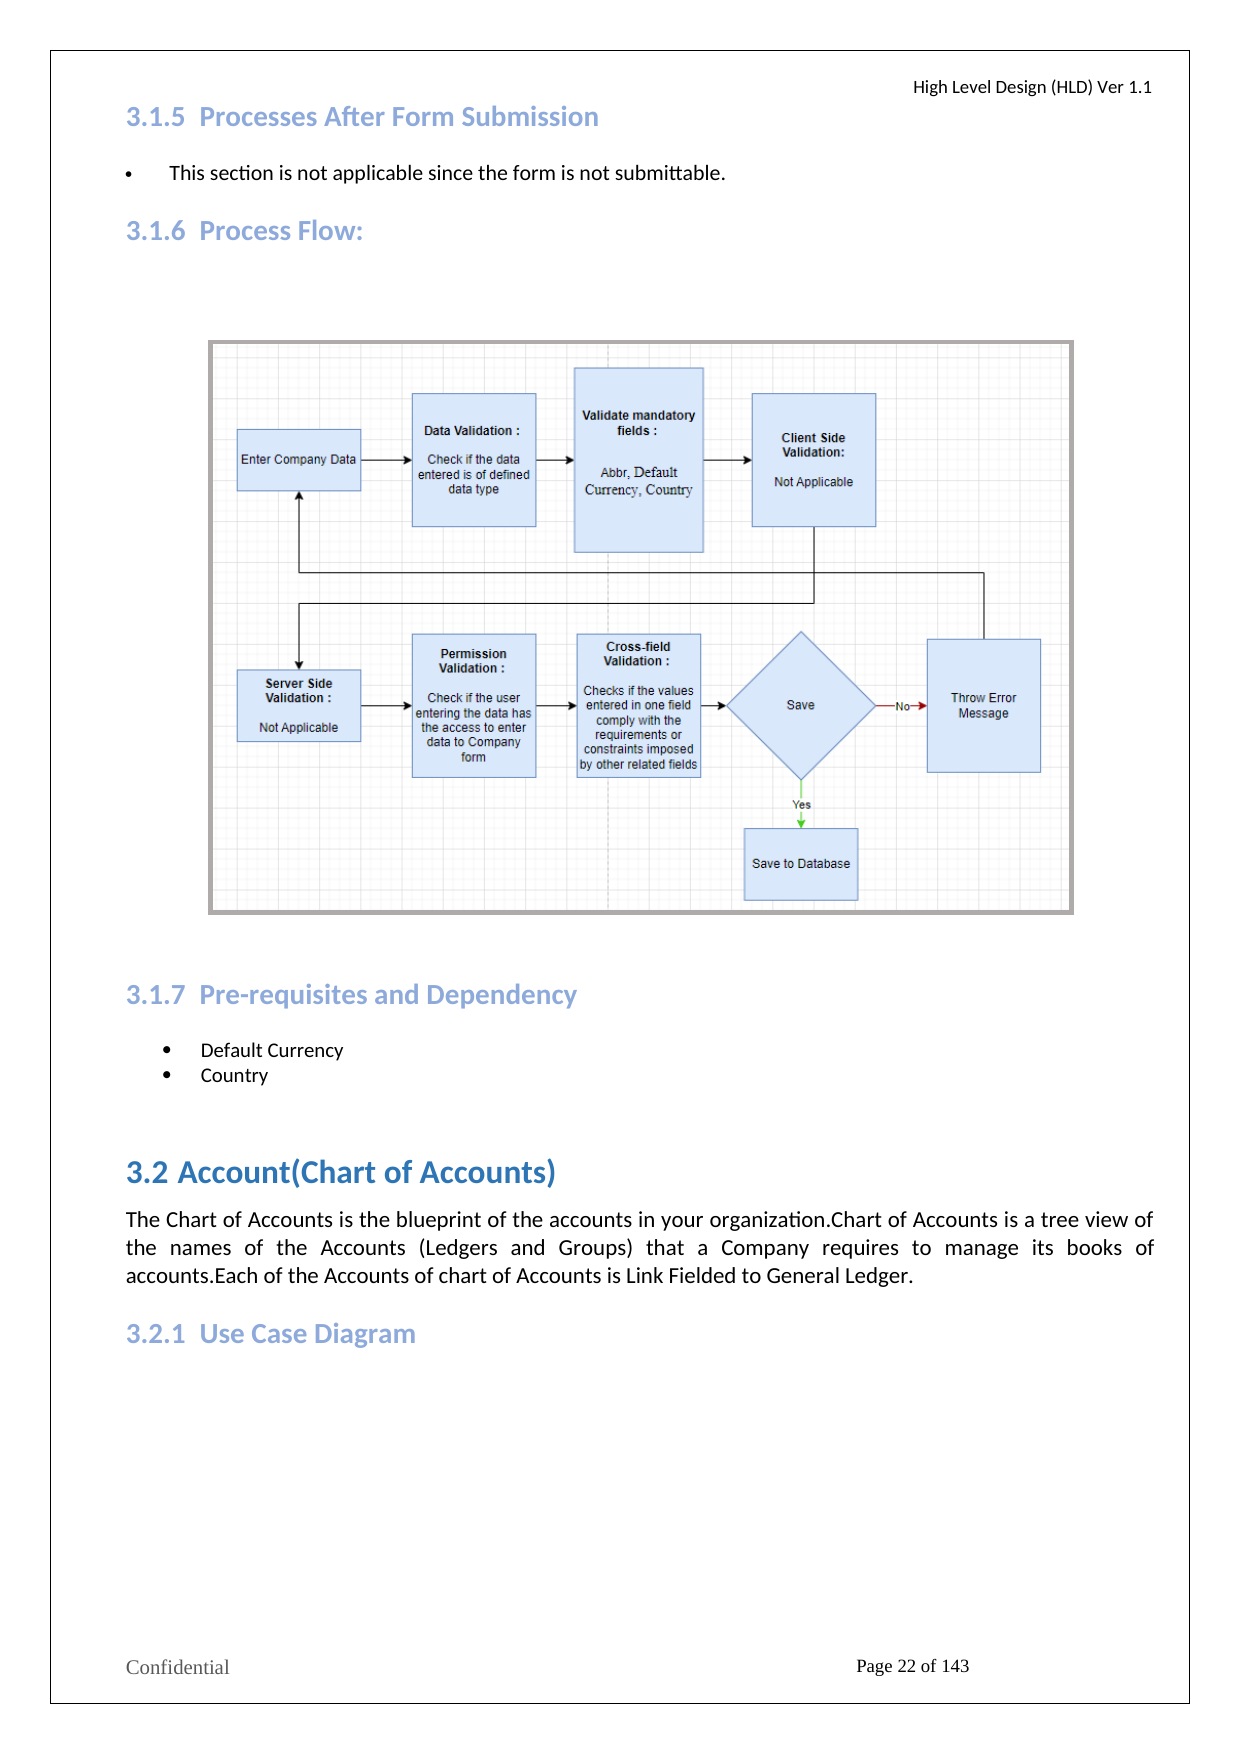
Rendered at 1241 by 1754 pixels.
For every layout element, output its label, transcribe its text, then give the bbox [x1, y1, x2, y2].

list This section is not applicable since the form is not submittable. [126, 159, 1156, 186]
list The Chart of Accounts is the blueprint of the accounts in your organization.Chart of Accounts is a tree view of the names of the Accounts (Ledgers and Groups) that a Company requires to manage its books of accounts.Each of the Accounts of chart of Accounts is Link Fielded to General Ledger. [126, 1205, 1156, 1289]
picture [213, 344, 1069, 910]
subtitle Pre-requisites and Dependency [126, 976, 1156, 1012]
subtitle Process Flow: [126, 212, 1156, 248]
list Default Currency [163, 1037, 1156, 1063]
subtitle Processes After Form Submission [126, 98, 1156, 133]
subtitle Account(Chart of Accounts) [126, 1151, 1156, 1192]
list Country [163, 1063, 1156, 1088]
subtitle Use Case Diagram [126, 1315, 1156, 1351]
